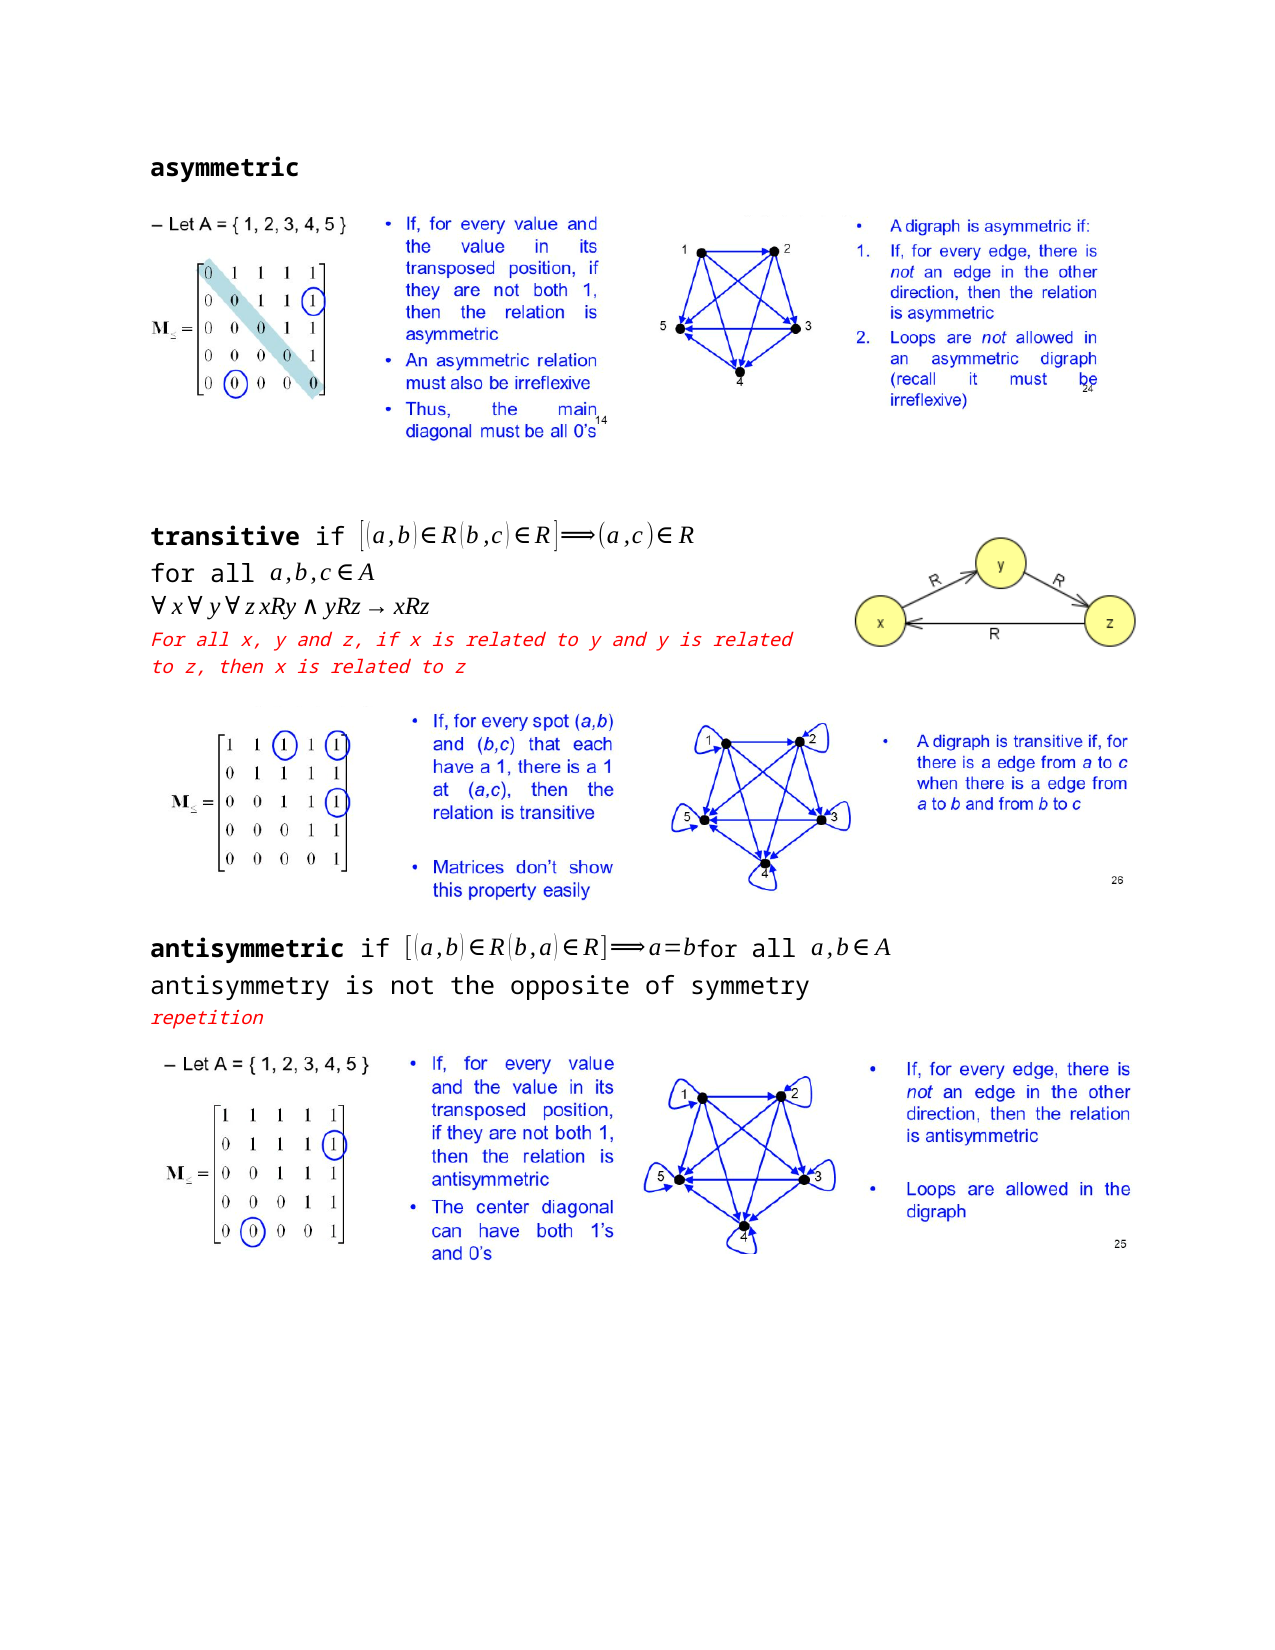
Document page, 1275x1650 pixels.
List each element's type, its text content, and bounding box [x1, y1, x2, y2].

picture [640, 215, 1108, 411]
picture [150, 1049, 1139, 1265]
text antisymmetry is not the opposite of symmetry [150, 967, 1125, 1001]
text repetition [150, 1004, 1125, 1029]
text antisymmetric if for all [150, 931, 1125, 964]
picture [150, 706, 619, 906]
picture [134, 210, 619, 445]
picture [654, 715, 1136, 894]
picture [825, 520, 1159, 665]
text asymmetric [150, 150, 1125, 184]
text transitive if [150, 519, 1125, 553]
text for all [150, 556, 825, 589]
text For all x, y and z, if x is related to y and y is related to z, then x is related to z [150, 626, 1125, 679]
